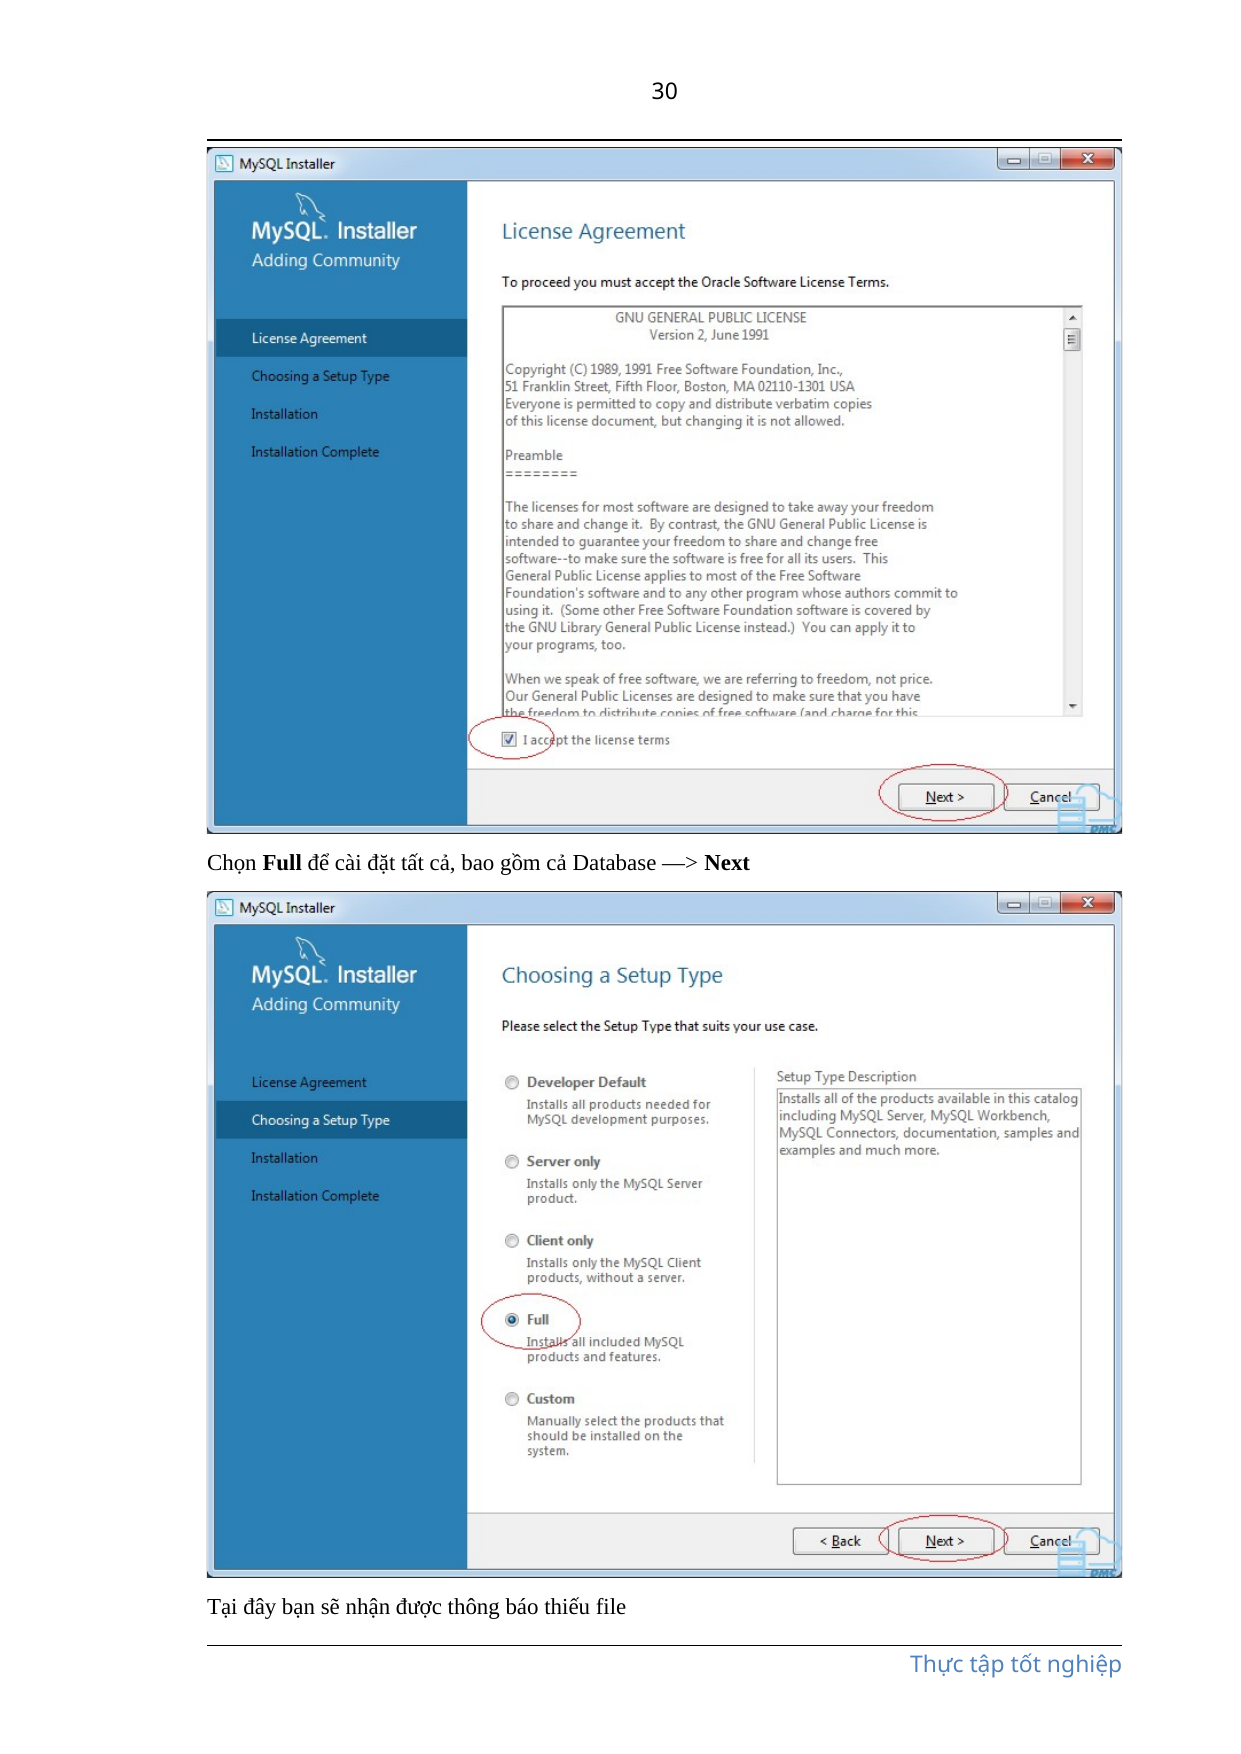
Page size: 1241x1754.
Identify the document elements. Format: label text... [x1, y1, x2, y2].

text Tại đây bạn sẽ nhận được thông báo thiếu file [207, 1593, 1122, 1619]
picture [206, 147, 1123, 834]
picture [206, 891, 1123, 1578]
text Chọn Full để cài đặt tất cả, bao gồm cả Database —> Next [207, 849, 1122, 876]
